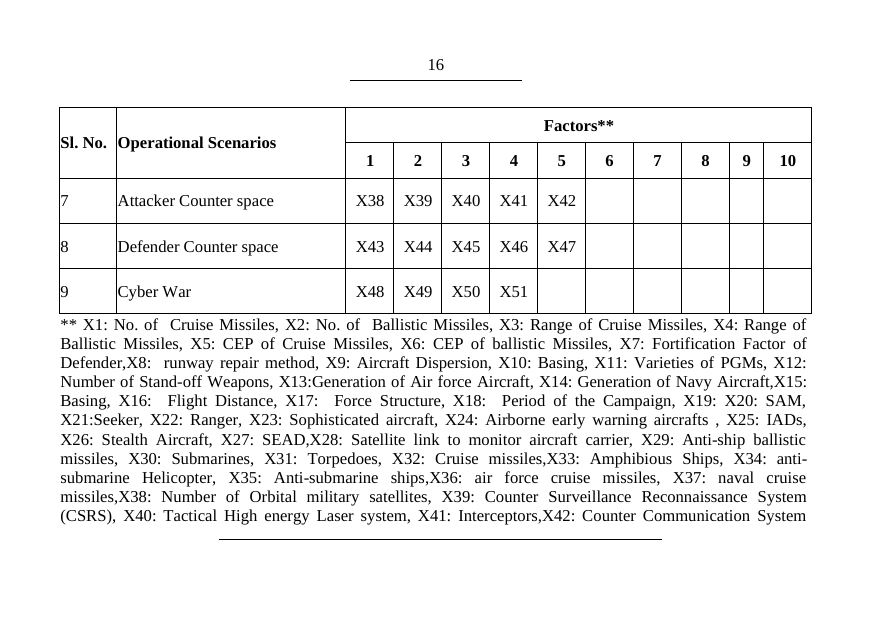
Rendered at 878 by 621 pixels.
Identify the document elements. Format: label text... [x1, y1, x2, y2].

table_cell X43 [346, 224, 393, 268]
table_cell 6 [586, 143, 633, 178]
table_header Sl. No. [60, 108, 116, 178]
table_cell Defender Counter space [117, 224, 345, 268]
table_cell [764, 269, 811, 313]
table_cell X38 [346, 179, 393, 223]
table_cell X46 [490, 224, 537, 268]
table_cell X51 [490, 269, 537, 313]
table_cell [730, 269, 763, 313]
table_cell 10 [764, 143, 811, 178]
table_cell [586, 179, 633, 223]
table_cell 3 [442, 143, 489, 178]
table_cell X42 [538, 179, 585, 223]
table_cell 2 [394, 143, 441, 178]
table_cell [634, 179, 681, 223]
table_cell [764, 224, 811, 268]
table_cell X44 [394, 224, 441, 268]
table_cell Cyber War [117, 269, 345, 313]
table_cell X50 [442, 269, 489, 313]
table_cell [682, 179, 729, 223]
table_cell Attacker Counter space [117, 179, 345, 223]
table_cell X47 [538, 224, 585, 268]
table_cell X49 [394, 269, 441, 313]
table_cell [764, 179, 811, 223]
table_cell X39 [394, 179, 441, 223]
table_cell X41 [490, 179, 537, 223]
table_cell 7 [634, 143, 681, 178]
table_cell [730, 179, 763, 223]
table_cell [682, 269, 729, 313]
table_cell [634, 224, 681, 268]
table_cell [730, 224, 763, 268]
table_cell [634, 269, 681, 313]
table_cell X48 [346, 269, 393, 313]
table_cell 4 [490, 143, 537, 178]
table_cell [586, 269, 633, 313]
table_cell X40 [442, 179, 489, 223]
table_cell 5 [538, 143, 585, 178]
table_cell 9 [730, 143, 763, 178]
table_cell 7 [60, 179, 116, 223]
table_header Factors** [346, 108, 811, 142]
table_cell 8 [60, 224, 116, 268]
table_cell [682, 224, 729, 268]
table_cell 9 [60, 269, 116, 313]
table_cell [538, 269, 585, 313]
table_cell X45 [442, 224, 489, 268]
table_cell 1 [346, 143, 393, 178]
table_cell 8 [682, 143, 729, 178]
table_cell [60, 314, 812, 525]
table_header Operational Scenarios [117, 108, 345, 178]
table_cell [586, 224, 633, 268]
